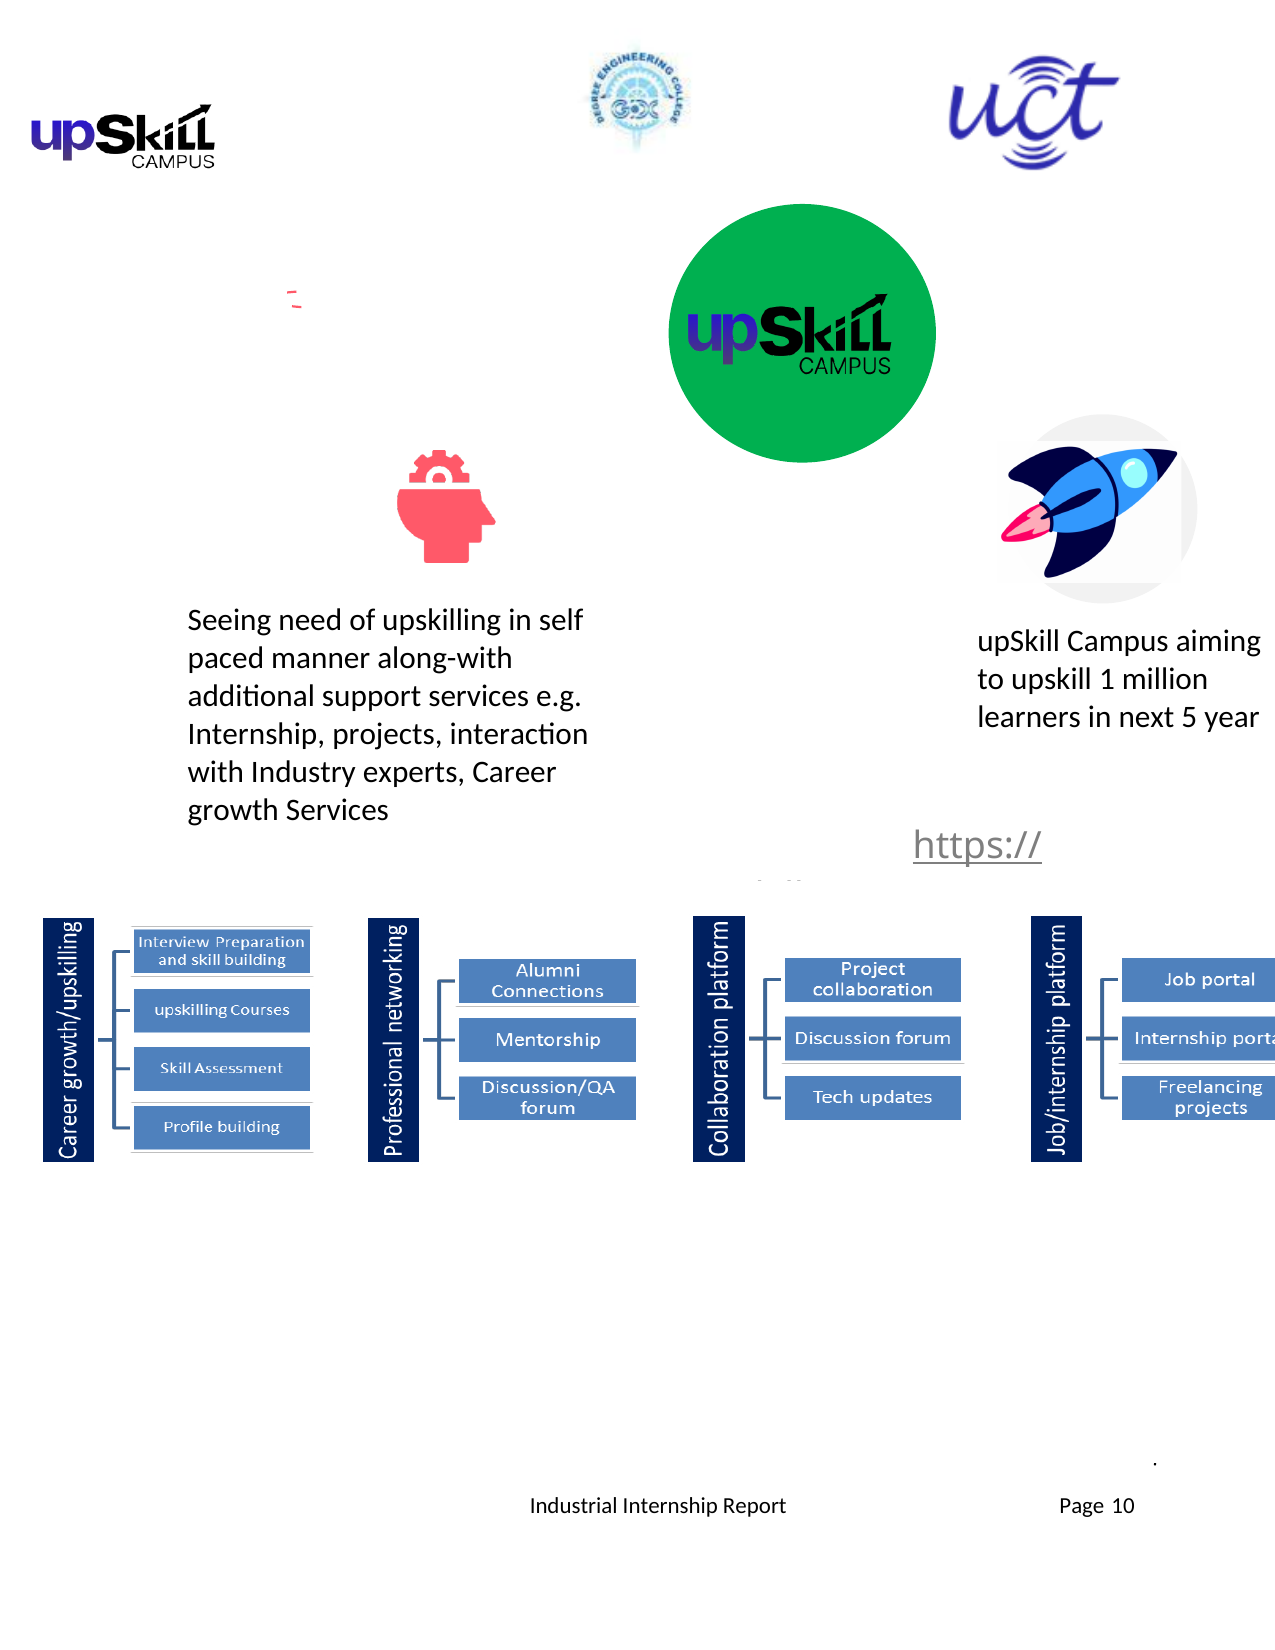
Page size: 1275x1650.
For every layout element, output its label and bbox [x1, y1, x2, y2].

picture [653, 273, 926, 379]
picture [37, 913, 317, 1166]
picture [0, 92, 246, 172]
picture [687, 911, 968, 1166]
picture [1025, 911, 1275, 1166]
picture [389, 450, 503, 563]
picture [946, 46, 1125, 172]
picture [362, 913, 643, 1166]
picture [996, 441, 1182, 583]
picture [565, 28, 710, 172]
